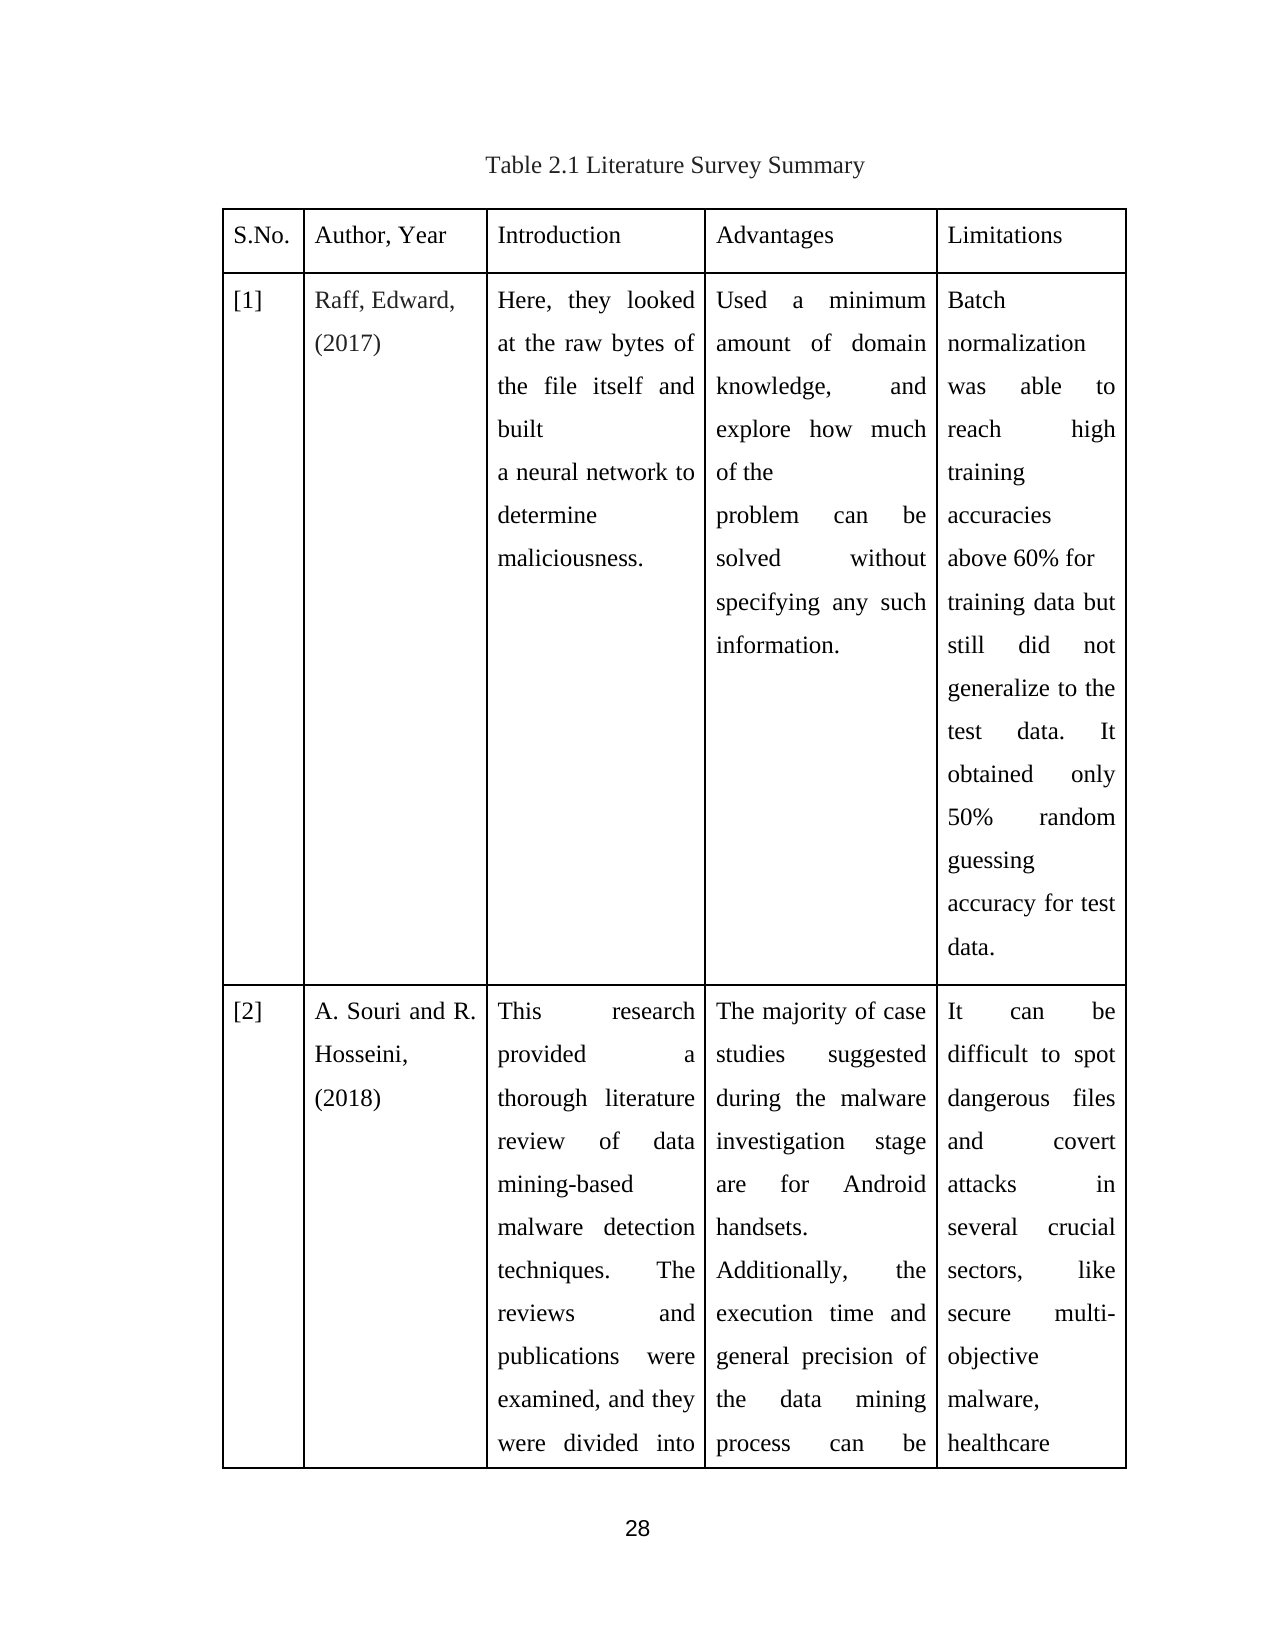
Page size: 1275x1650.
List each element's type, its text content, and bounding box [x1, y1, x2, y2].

table_header Introduction [488, 210, 704, 272]
table_header Advantages [706, 210, 936, 272]
table_cell Here, they looked at the raw bytes of the file itself and built a neural network to determine maliciousness. [488, 274, 704, 984]
table_header S.No. [224, 210, 303, 272]
table_cell [1] [224, 274, 303, 984]
text Table 2.1 Literature Survey Summary [225, 150, 1125, 179]
table_cell Batch normalization was able to reach high training accuracies above 60% for training data but still did not generalize to the test data. It obtained only 50% random guessing accuracy for test data. [938, 274, 1125, 984]
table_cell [305, 986, 486, 1467]
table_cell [488, 986, 704, 1467]
table_header Limitations [938, 210, 1125, 272]
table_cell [706, 986, 936, 1467]
table_cell [2] [224, 986, 303, 1467]
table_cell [938, 986, 1125, 1467]
table_cell Used a minimum amount of domain knowledge, and explore how much of the problem can be solved without specifying any such information. [706, 274, 936, 984]
table_cell Raff, Edward, (2017) [305, 274, 486, 984]
table_header Author, Year [305, 210, 486, 272]
